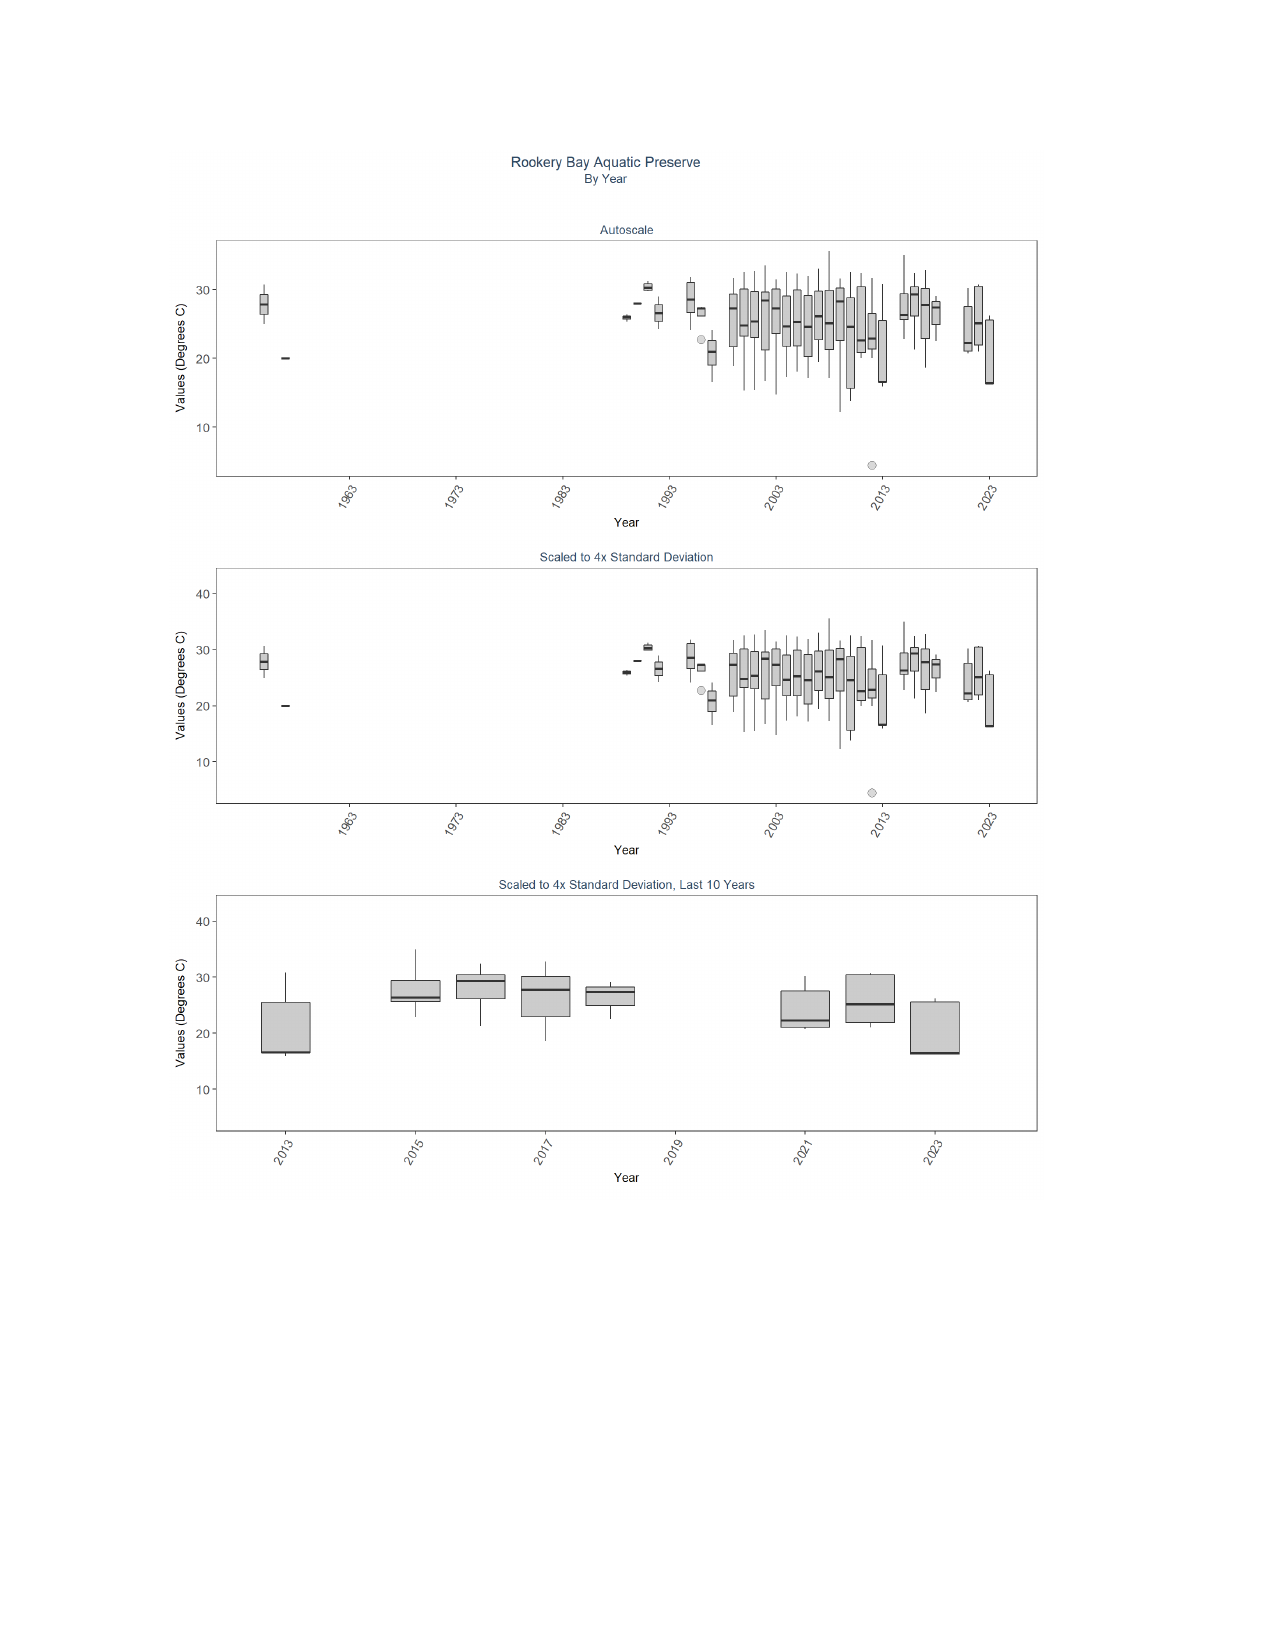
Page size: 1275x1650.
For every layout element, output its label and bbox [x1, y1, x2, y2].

picture [168, 150, 1044, 1200]
